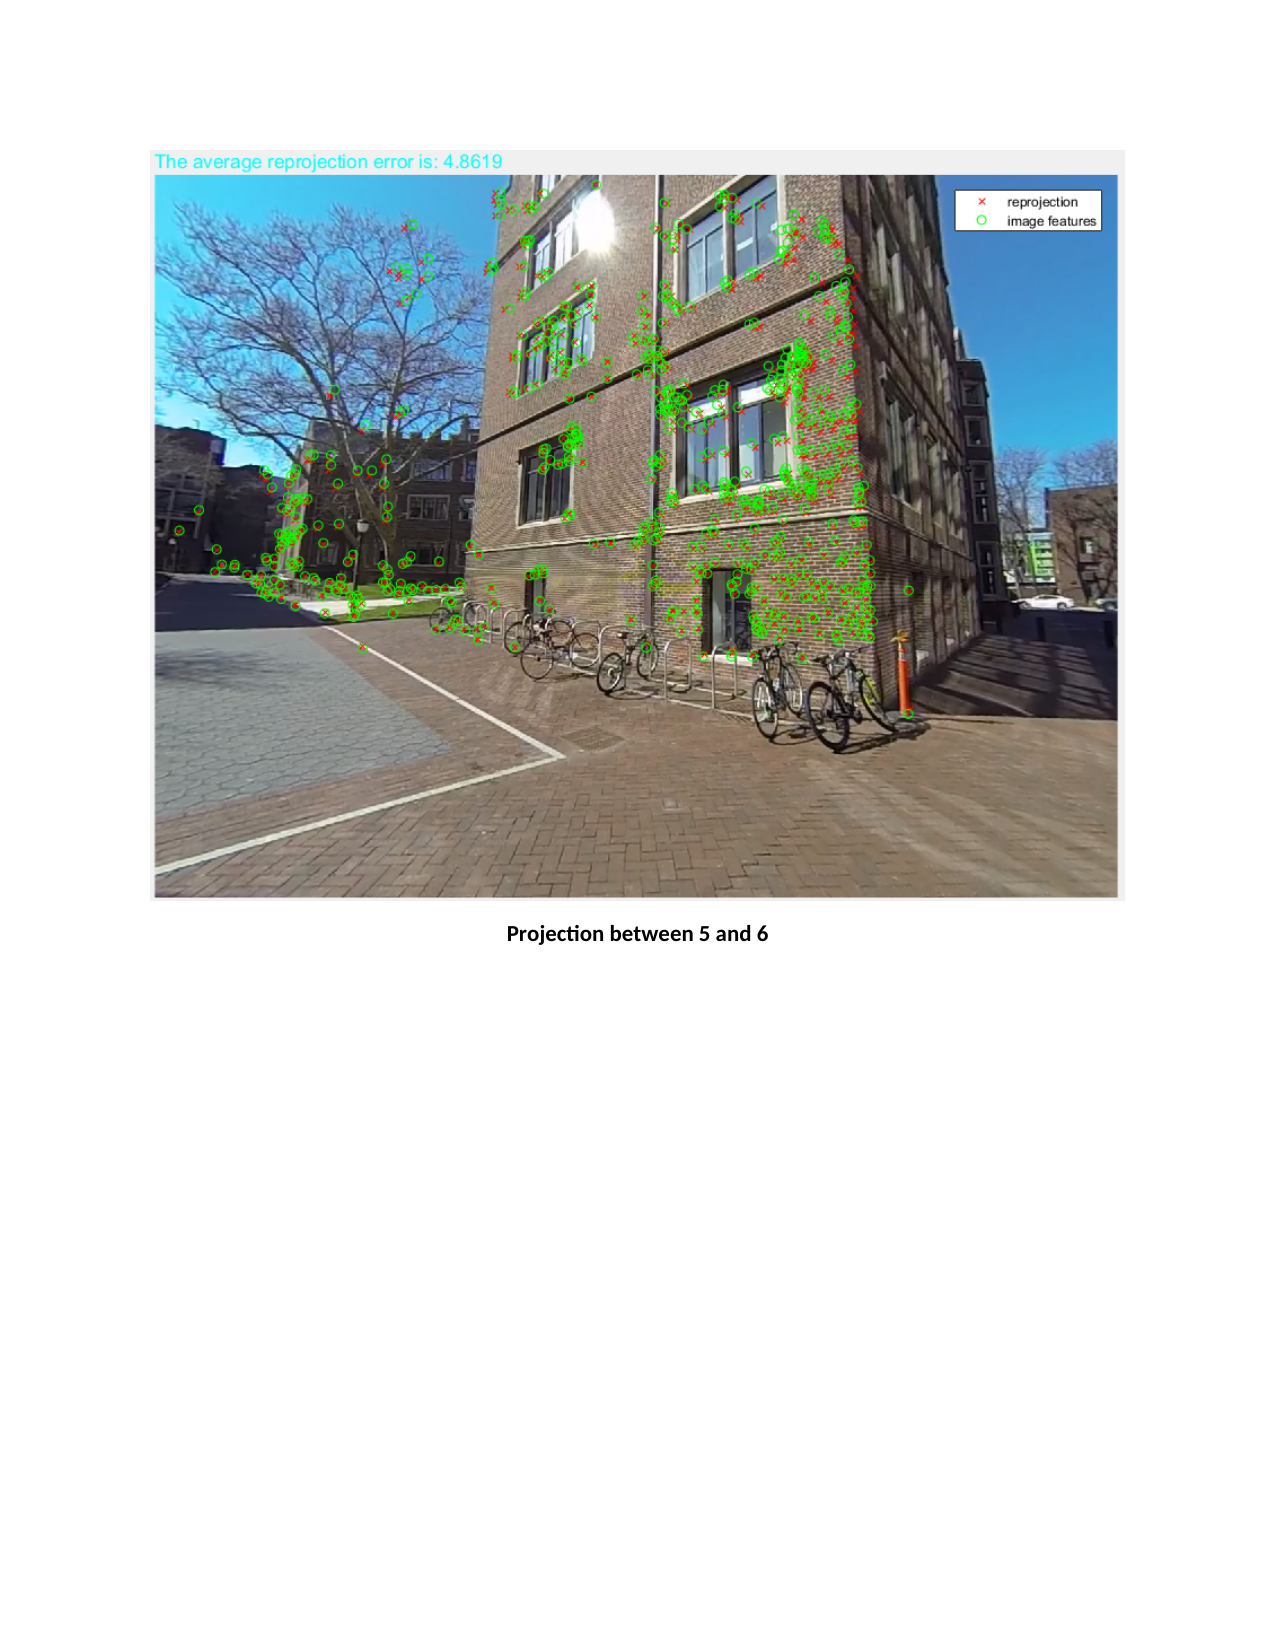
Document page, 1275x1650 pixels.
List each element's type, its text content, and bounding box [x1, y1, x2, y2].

picture [150, 150, 1125, 901]
text Projection between 5 and 6 [150, 919, 1125, 948]
